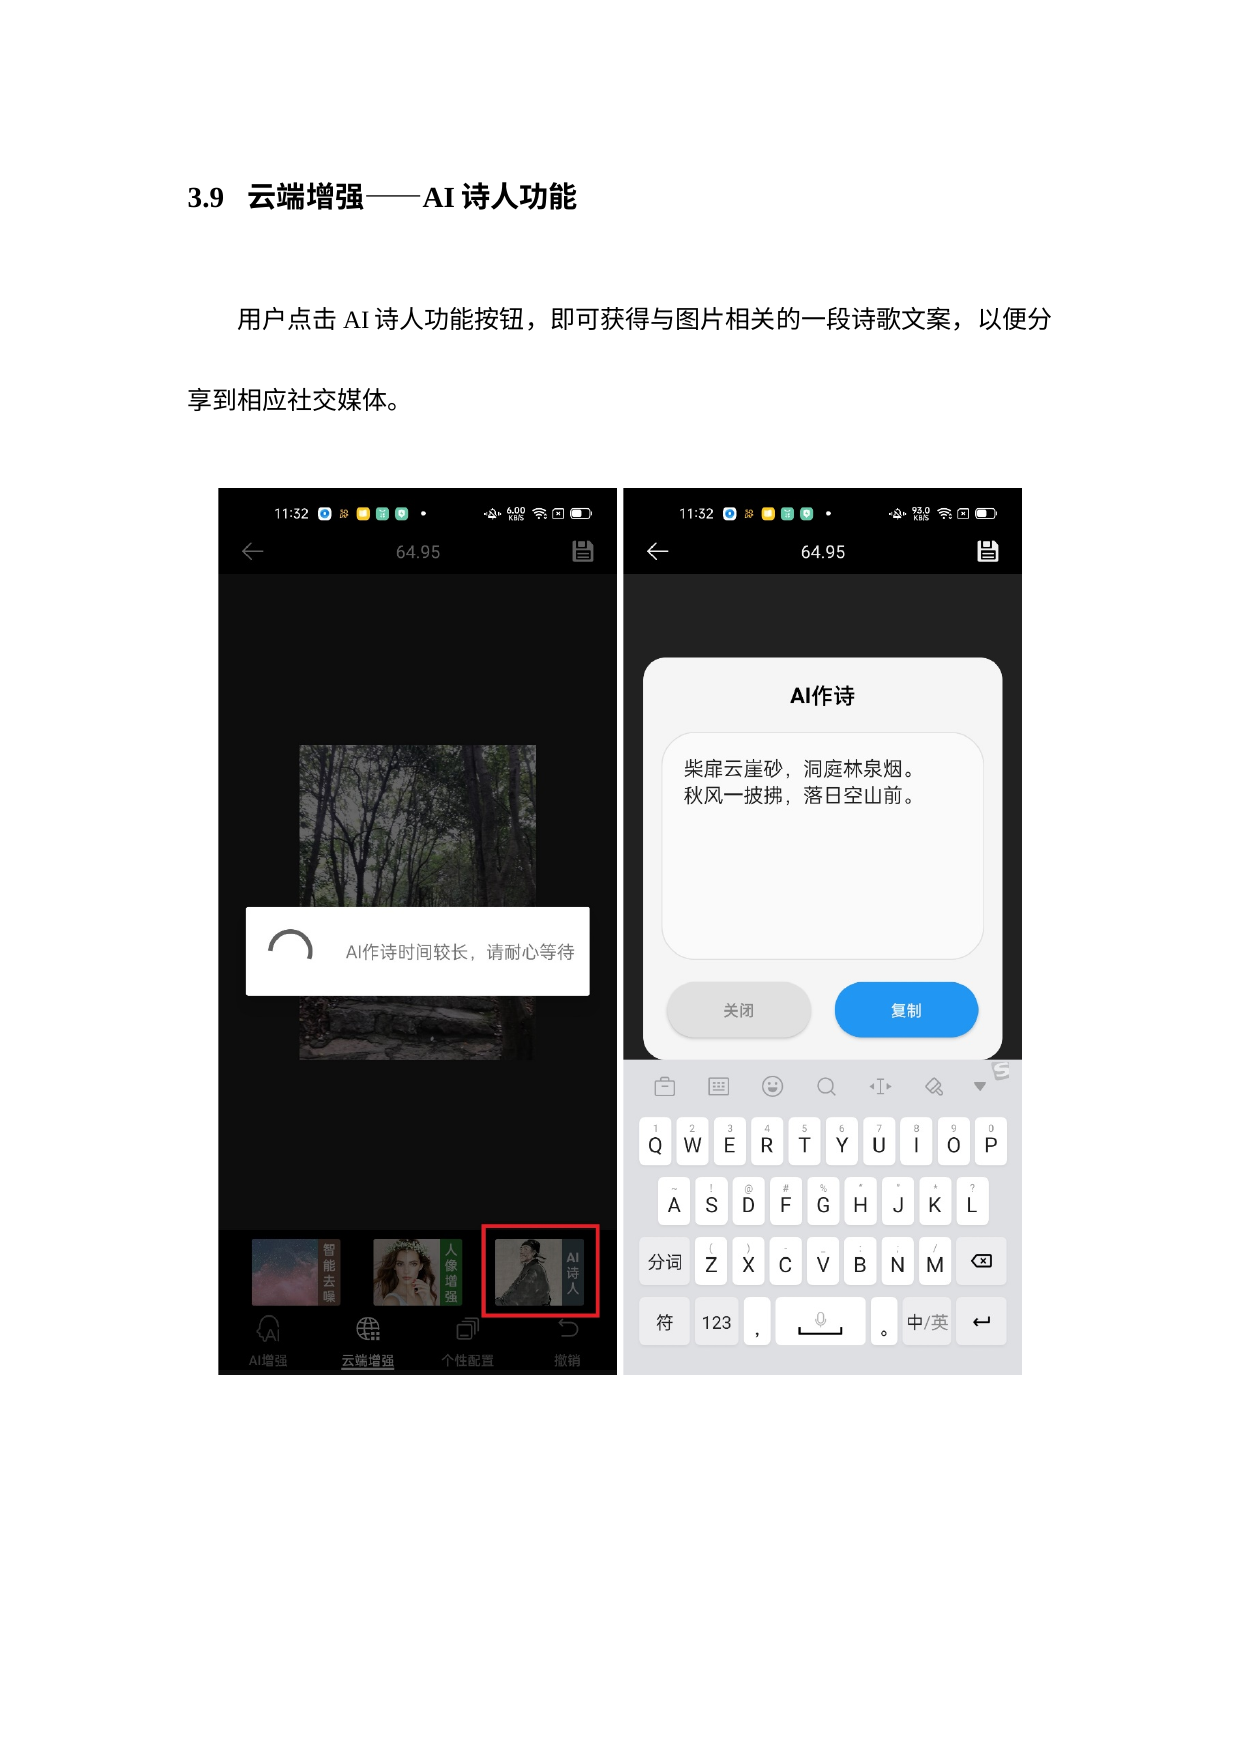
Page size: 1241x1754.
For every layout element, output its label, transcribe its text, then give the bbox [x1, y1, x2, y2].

text 用户点击AI诗人功能按钮，即可获得与图片相关的一段诗歌文案，以便分享到相应社交媒体。 [187, 285, 1053, 431]
subtitle 云端增强——AI诗人功能 [187, 162, 1053, 227]
picture [623, 488, 1022, 1375]
picture [218, 488, 617, 1375]
